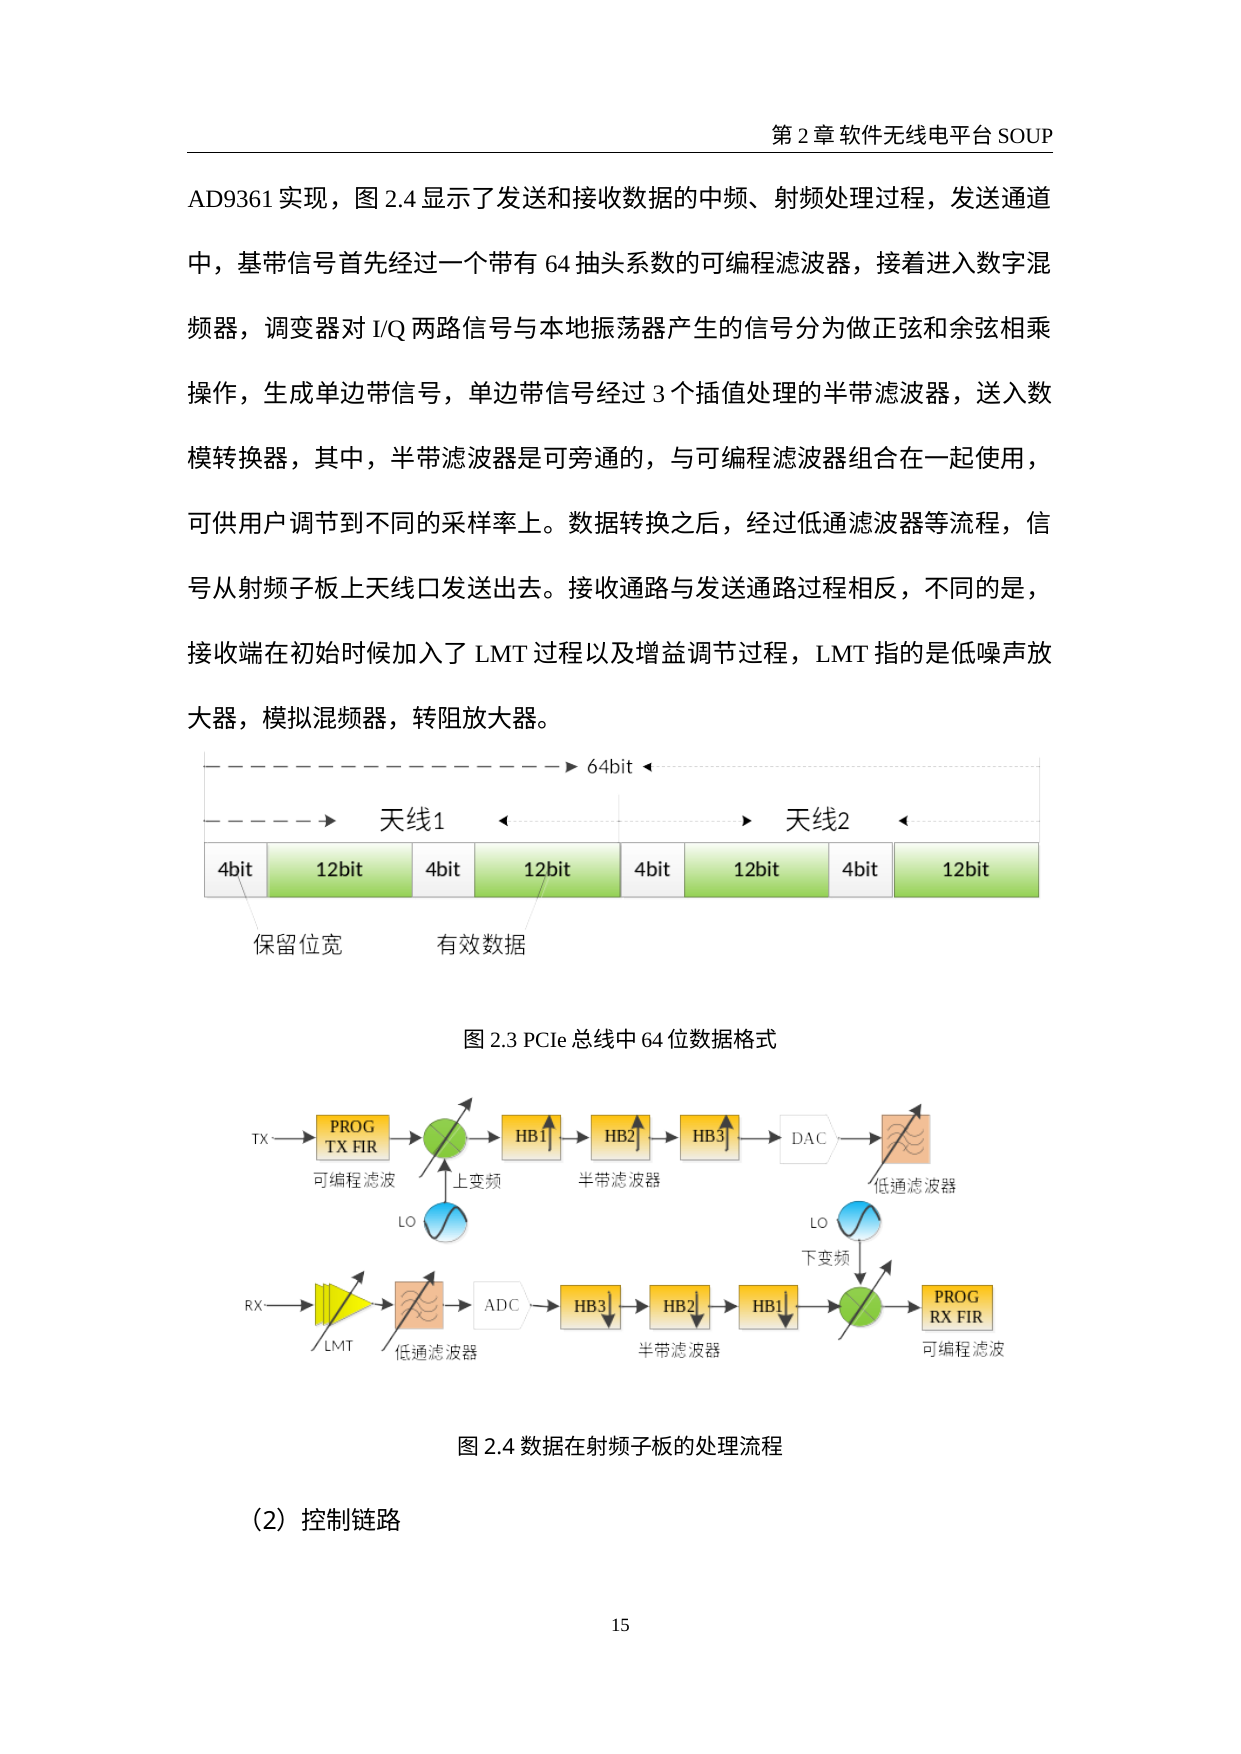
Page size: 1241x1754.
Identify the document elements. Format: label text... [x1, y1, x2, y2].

text 图2.3 PCIe总线中64位数据格式 [187, 1021, 1053, 1054]
text （2）控制链路 [187, 1486, 1053, 1551]
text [187, 164, 1053, 749]
text 图2.4 数据在射频子板的处理流程 [187, 1429, 1053, 1461]
